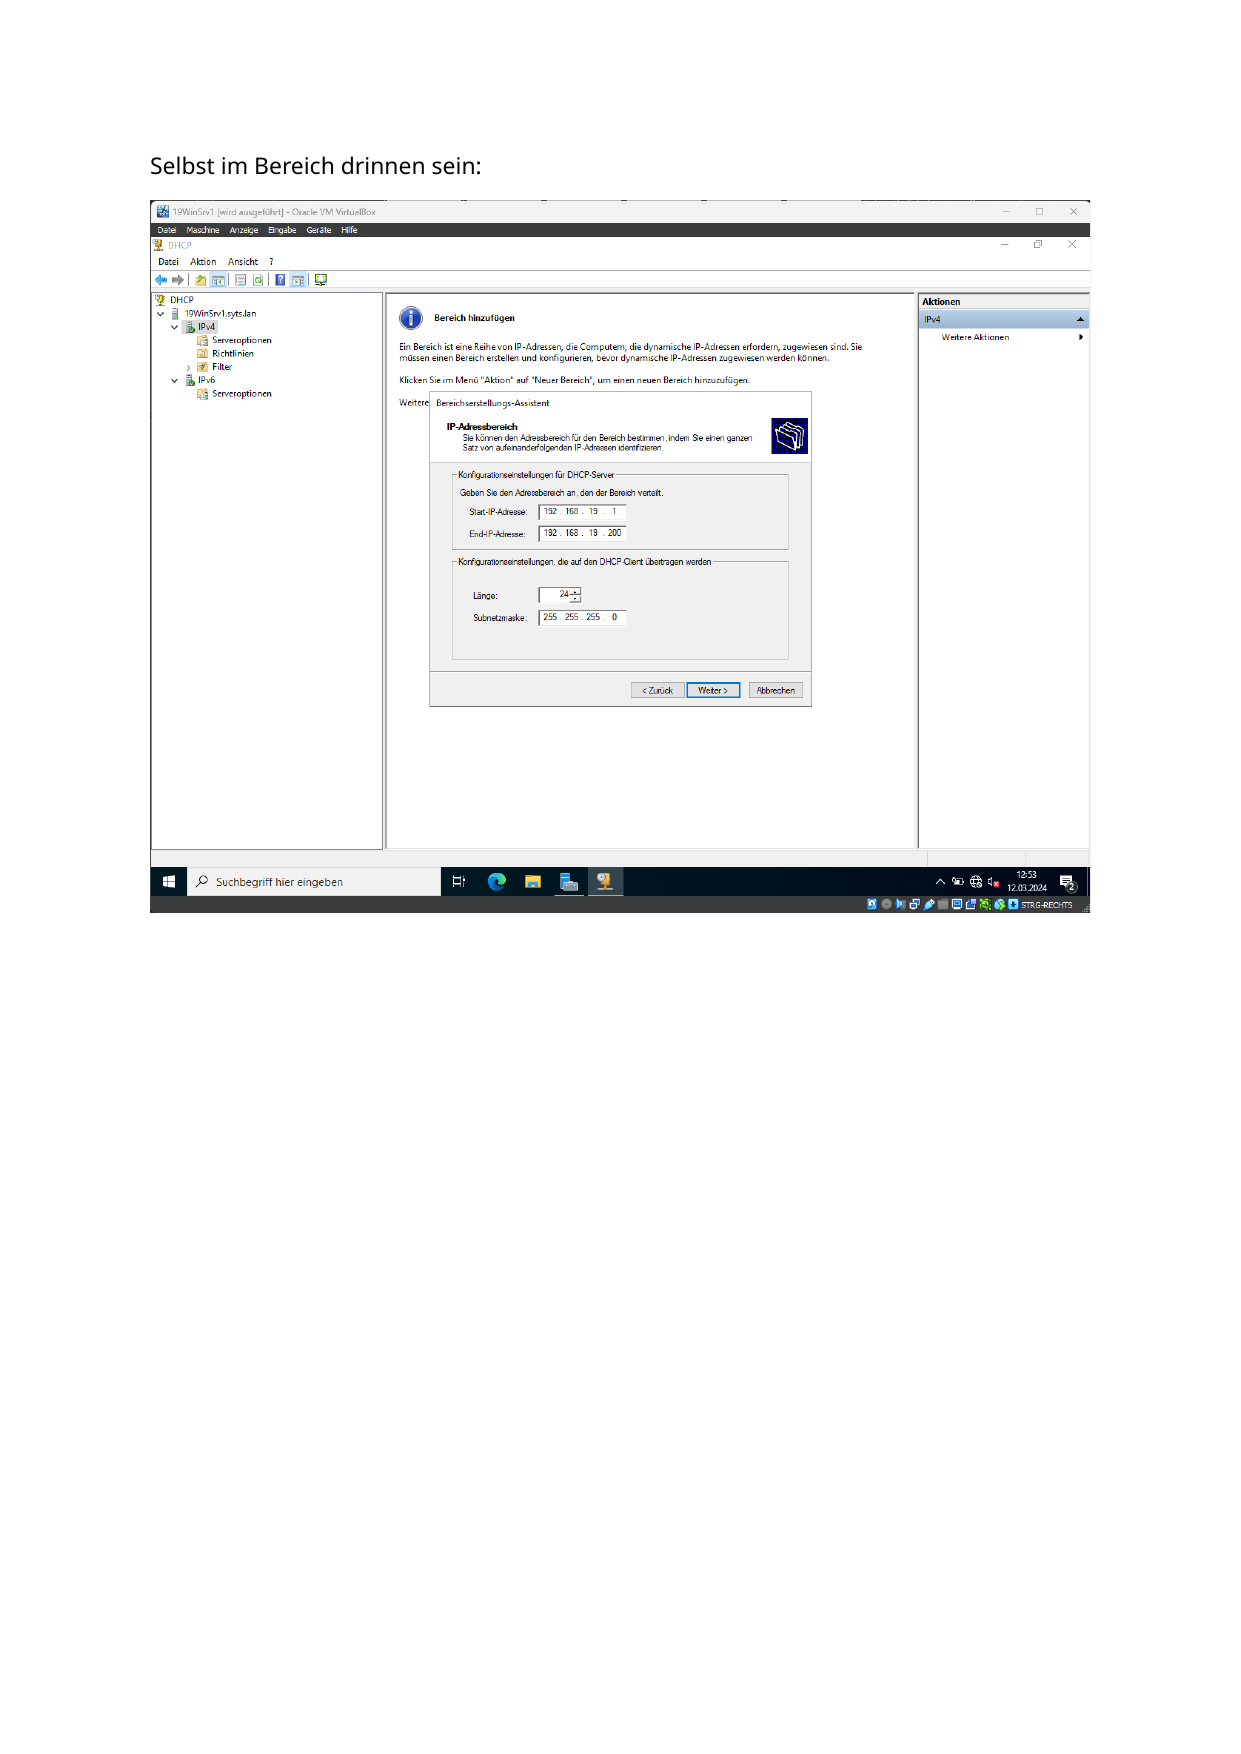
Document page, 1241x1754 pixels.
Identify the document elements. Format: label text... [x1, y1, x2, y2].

text Selbst im Bereich drinnen sein: [150, 150, 1090, 181]
picture [150, 200, 1091, 913]
